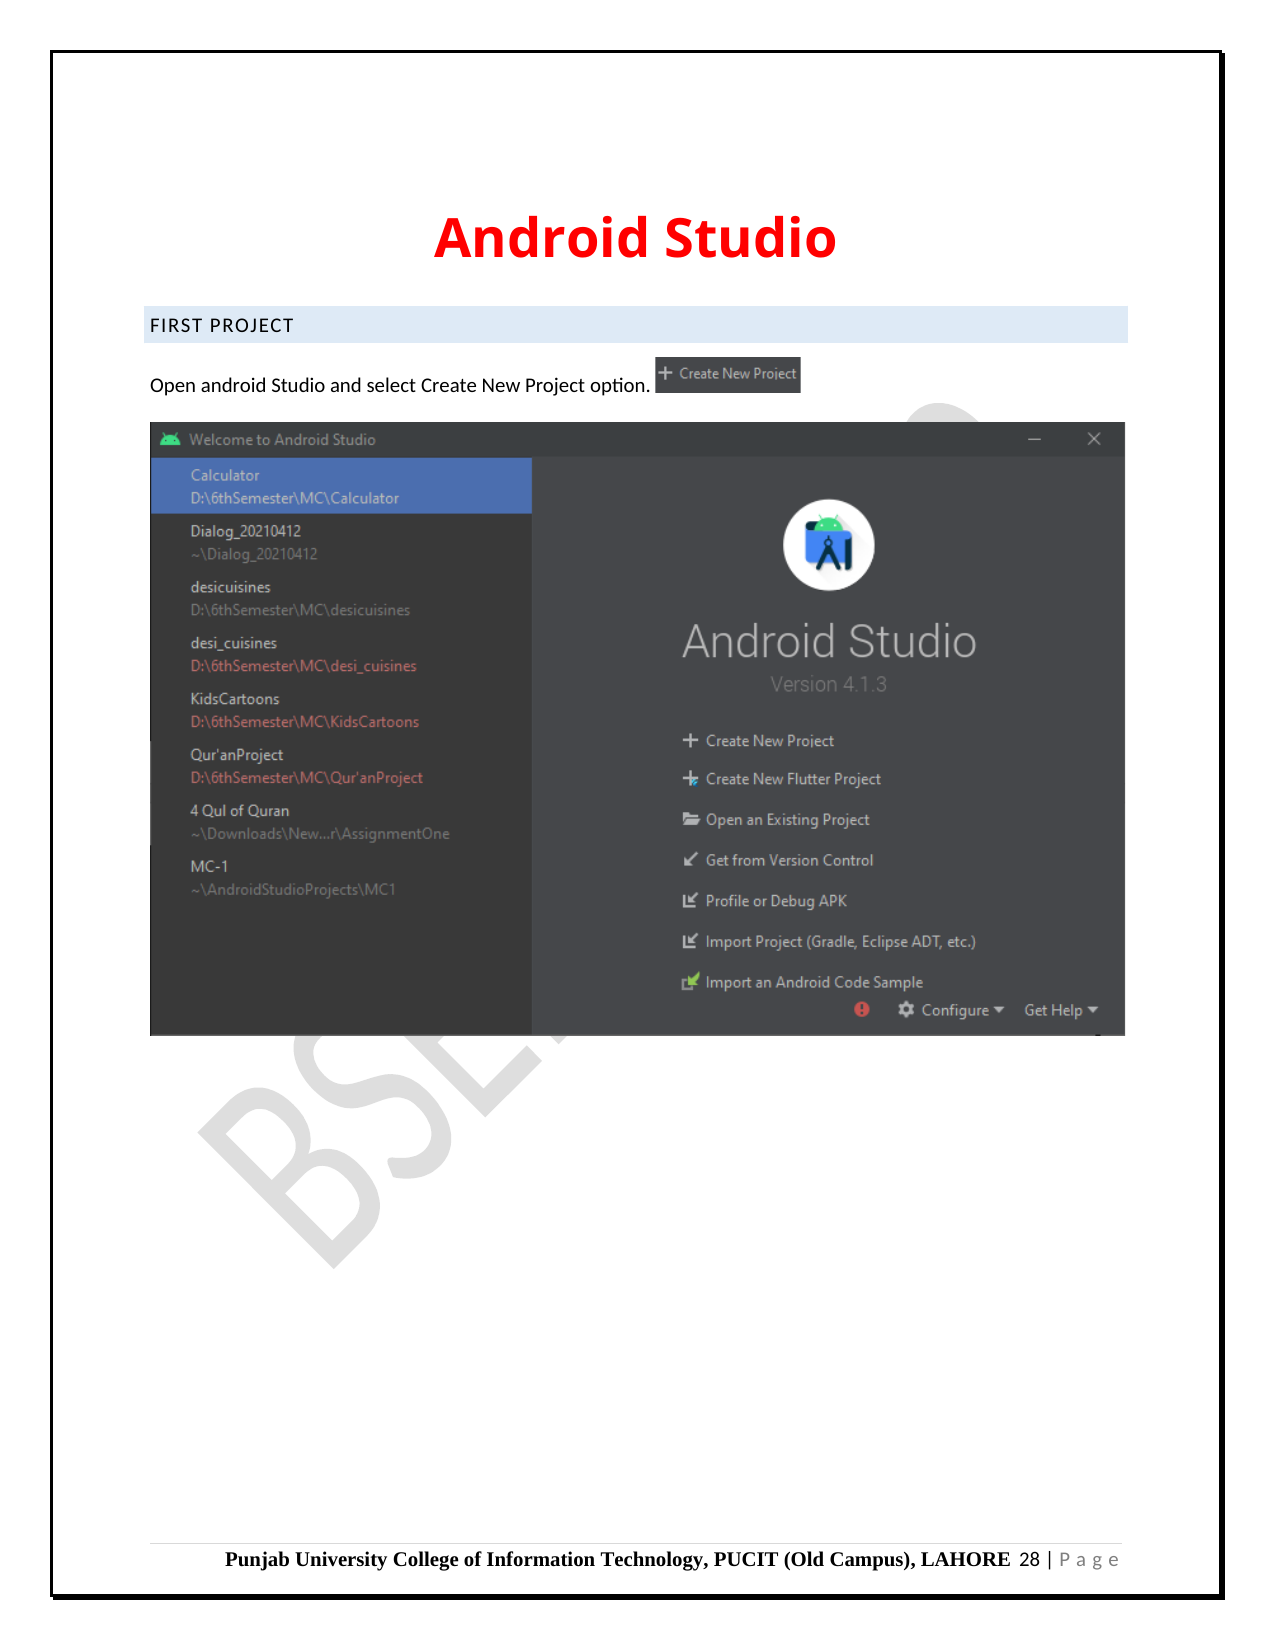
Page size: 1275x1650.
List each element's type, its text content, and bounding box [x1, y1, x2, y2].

picture [150, 422, 1125, 1036]
text Android Studio [150, 200, 1122, 274]
text Open android Studio and select Create New Project option. [150, 358, 1122, 397]
picture [655, 357, 801, 393]
subtitle First project [150, 312, 1122, 337]
